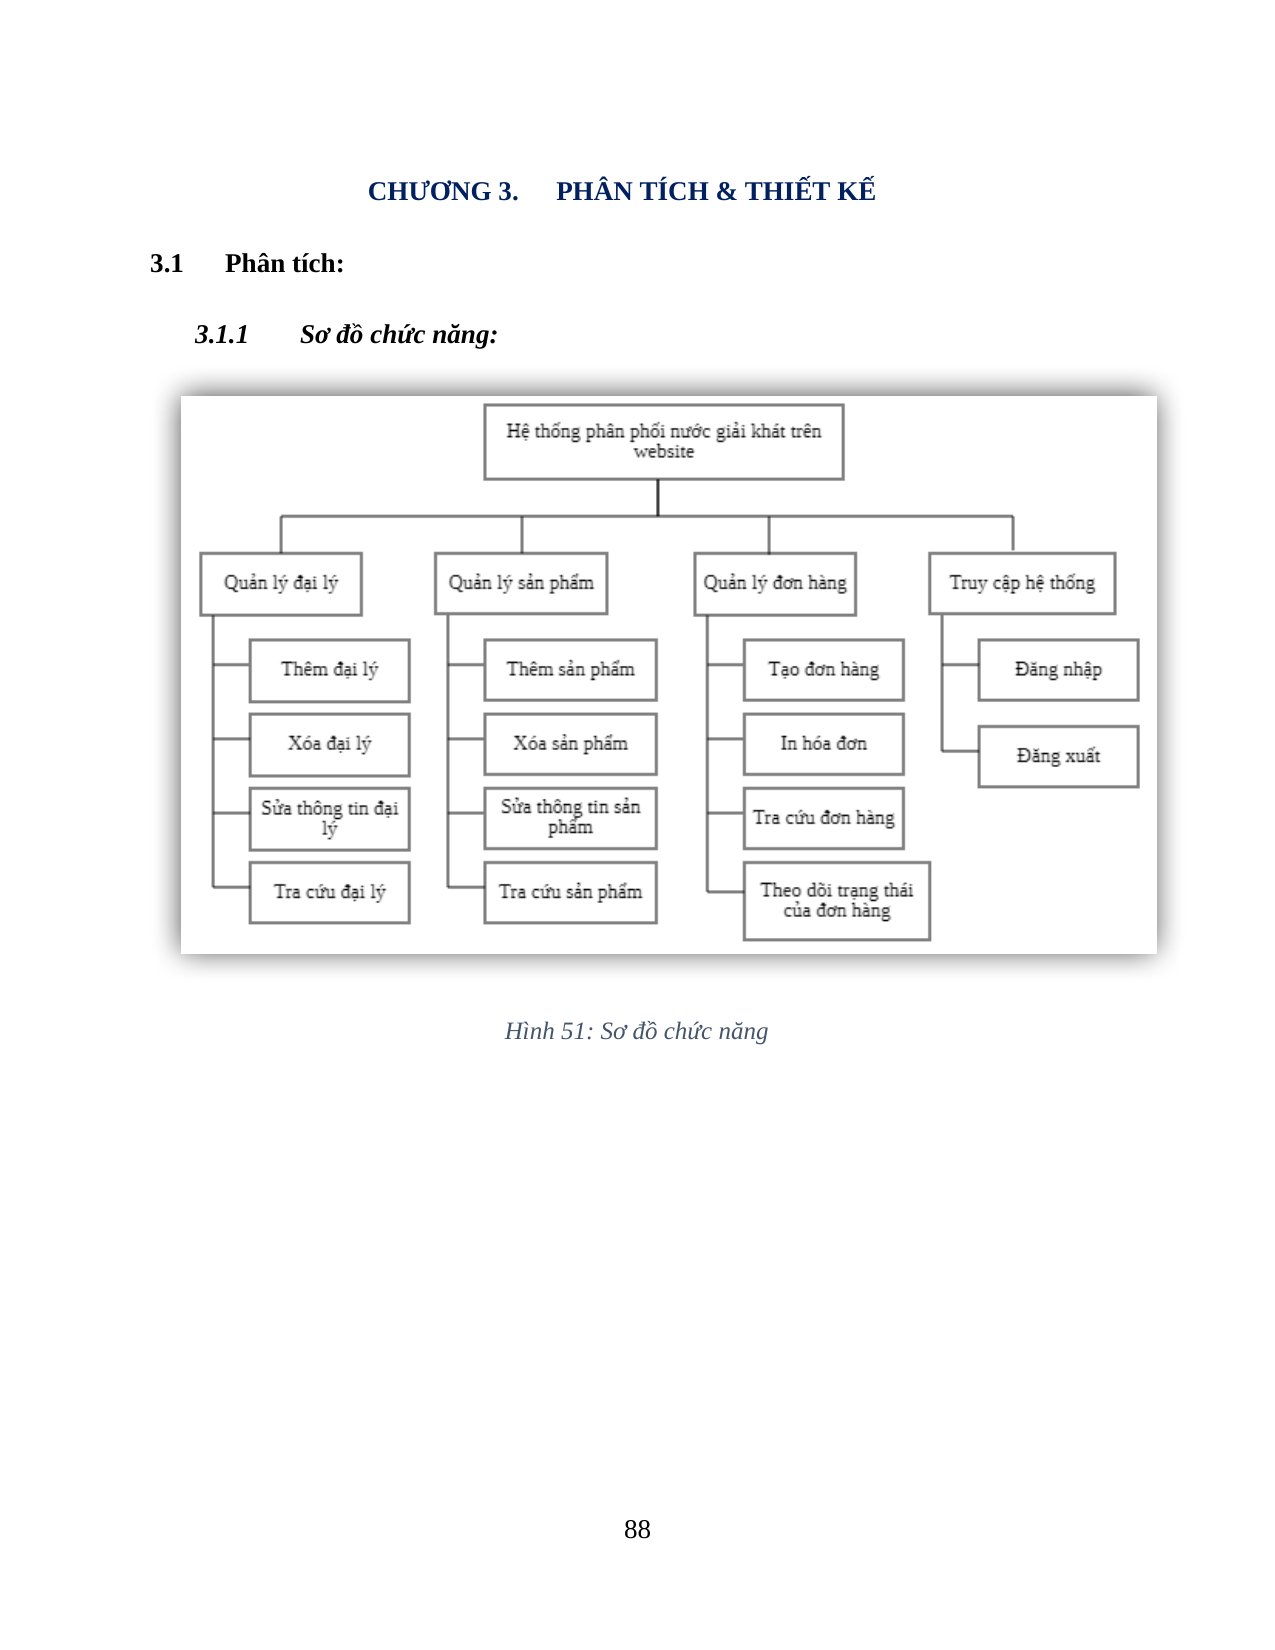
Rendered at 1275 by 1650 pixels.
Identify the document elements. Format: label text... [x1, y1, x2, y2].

text Hình 51: Sơ đồ chức năng [150, 1016, 1125, 1045]
picture [181, 396, 1157, 954]
subtitle Sơ đồ chức năng: [195, 318, 1125, 349]
subtitle PHÂN TÍCH & THIẾT KẾ [270, 175, 1125, 206]
subtitle Phân tích: [150, 247, 1125, 278]
